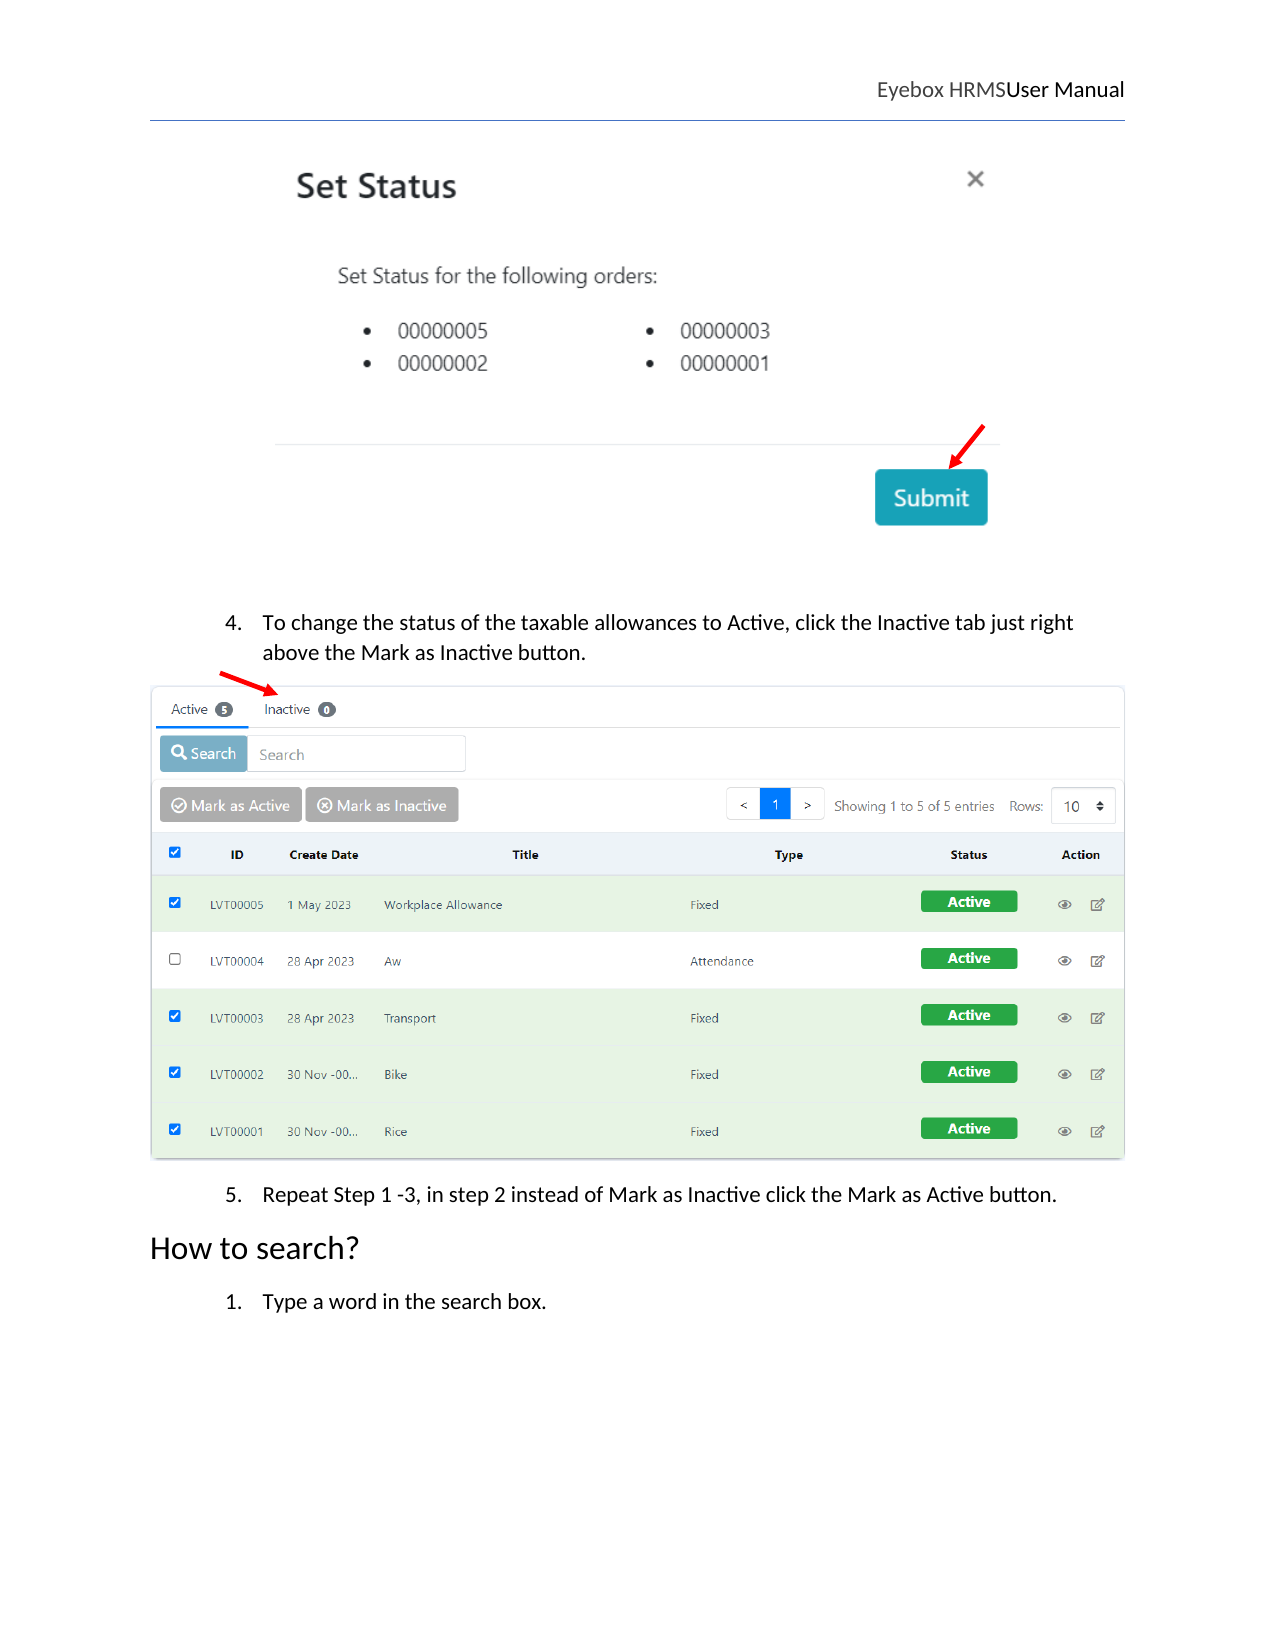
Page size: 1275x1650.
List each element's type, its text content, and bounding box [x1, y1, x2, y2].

picture [275, 150, 1001, 534]
list Repeat Step 1 -3, in step 2 instead of Mark as Inactive click the Mark as Active button. [225, 1180, 1125, 1208]
text How to search? [150, 1227, 1125, 1267]
list Type a word in the search box. [225, 1287, 1125, 1315]
picture [150, 685, 1125, 1161]
list To change the status of the taxable allowances to Active, click the Inactive tab just right above the Mark as Inactive button. [225, 608, 1125, 666]
